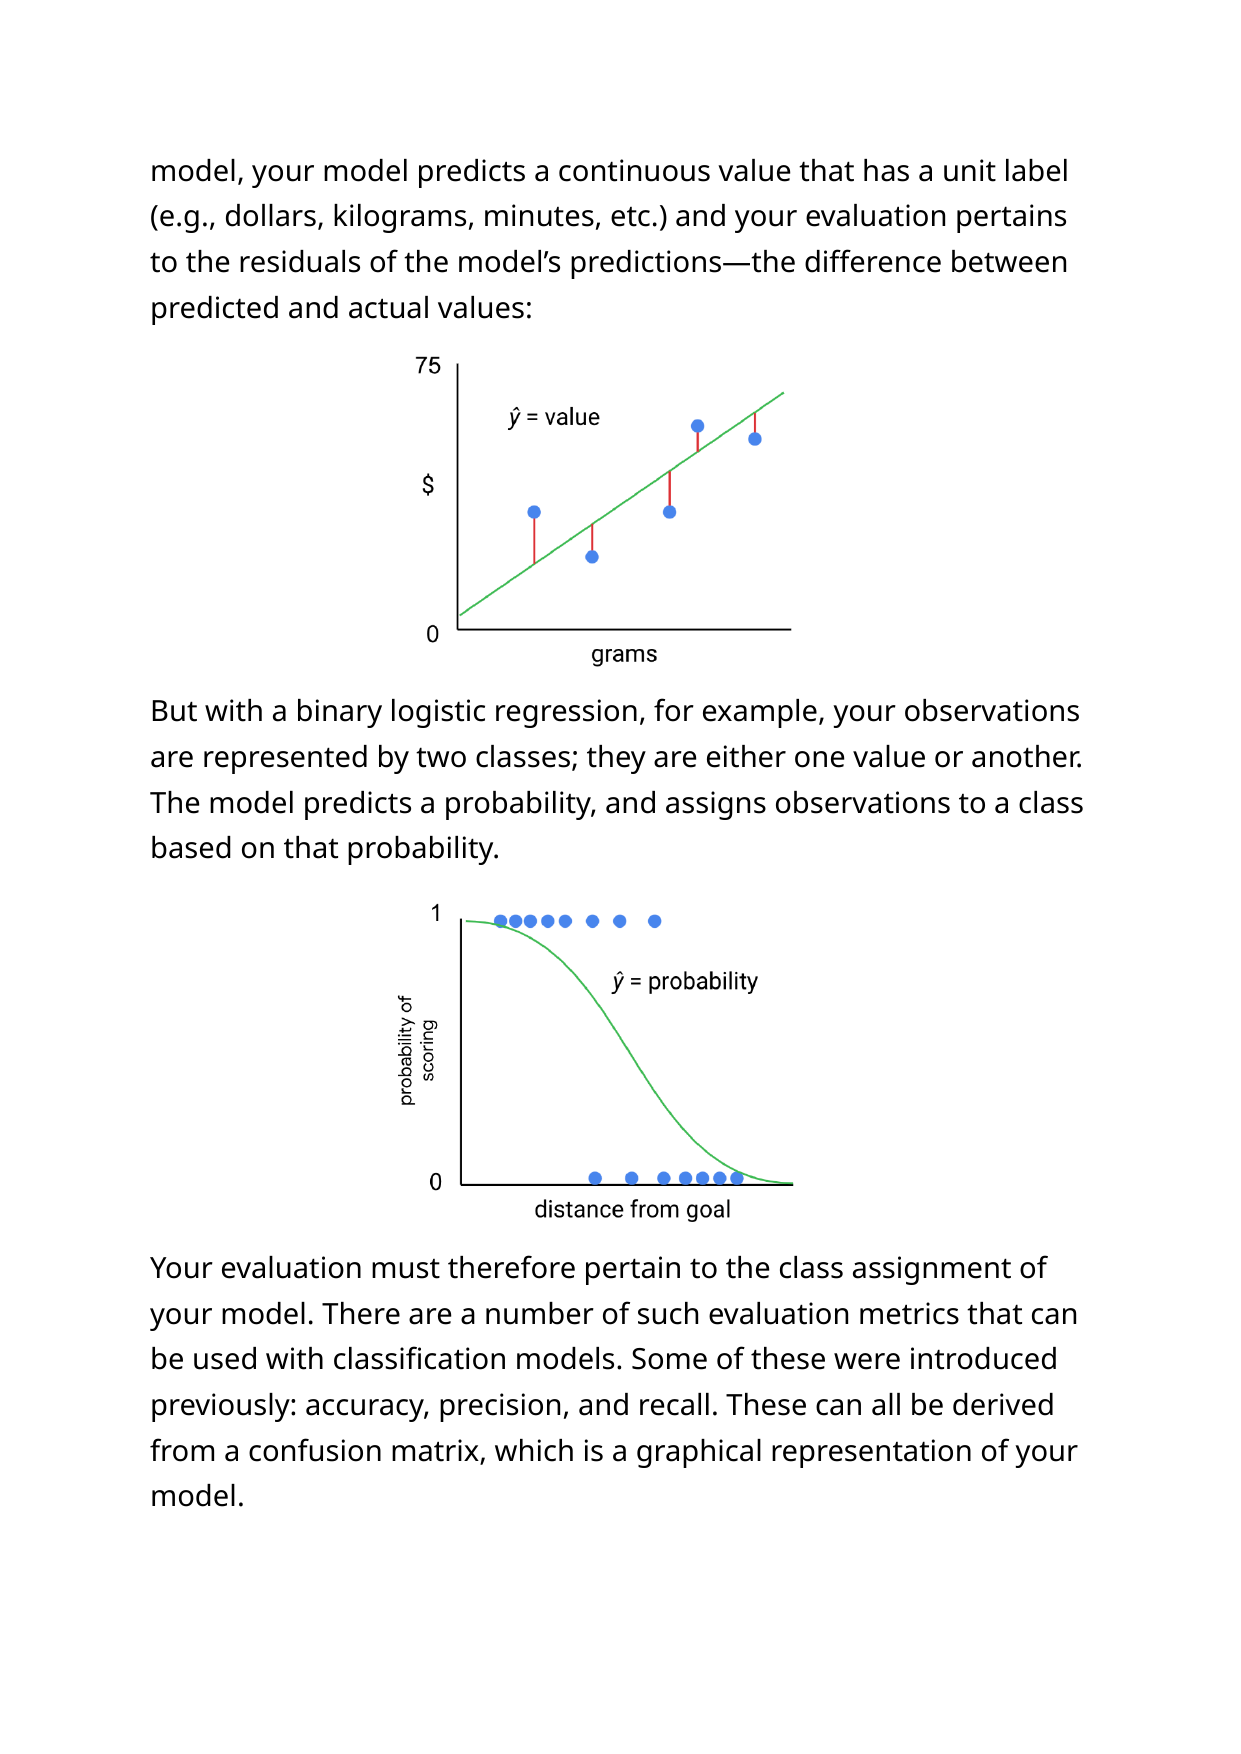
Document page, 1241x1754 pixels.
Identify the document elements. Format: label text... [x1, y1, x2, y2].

picture [150, 349, 1091, 669]
picture [150, 890, 1091, 1226]
text But with a binary logistic regression, for example, your observations are represented by two classes; they are either one value or another. The model predicts a probability, and assigns observations to a class based on that probability. [150, 691, 1090, 867]
text Your evaluation must therefore pertain to the class assignment of your model. There are a number of such evaluation metrics that can be used with classification models. Some of these were introduced previously: accuracy, precision, and recall. These can all be derived from a confusion matrix, which is a graphical representation of your model. [150, 1247, 1090, 1515]
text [150, 150, 1090, 327]
